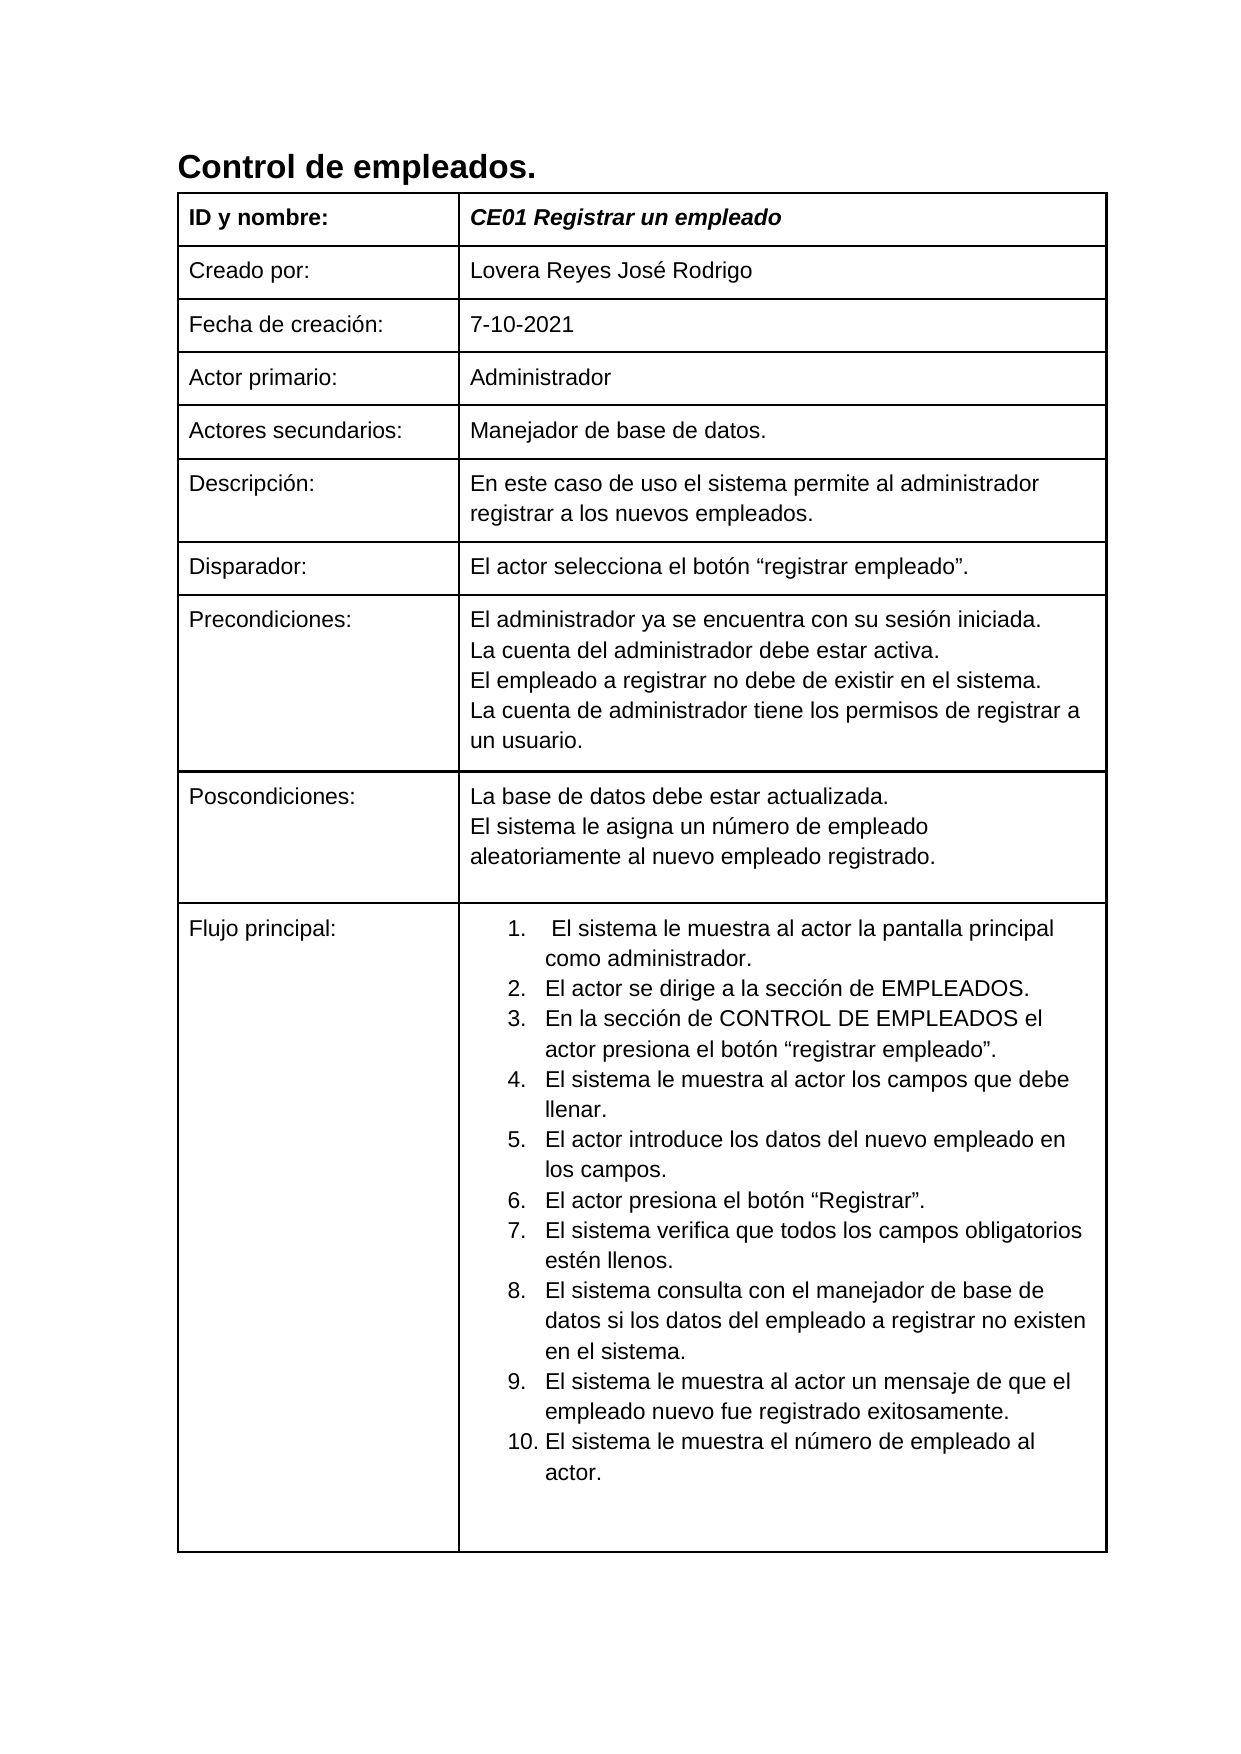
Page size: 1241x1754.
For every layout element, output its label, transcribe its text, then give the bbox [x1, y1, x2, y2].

table_cell La base de datos debe estar actualizada. El sistema le asigna un número de empleado aleatoriamente al nuevo empleado registrado. [460, 773, 1105, 902]
table_cell El administrador ya se encuentra con su sesión iniciada. La cuenta del administrador debe estar activa. El empleado a registrar no debe de existir en el sistema. La cuenta de administrador tiene los permisos de registrar a un usuario. [460, 596, 1105, 770]
table_cell Actor primario: [179, 353, 458, 404]
table_cell Disparador: [179, 543, 458, 594]
table_cell Manejador de base de datos. [460, 406, 1105, 457]
table_cell El actor selecciona el botón “registrar empleado”. [460, 543, 1105, 594]
table_cell Descripción: [179, 460, 458, 541]
text Control de empleados. [177, 148, 1107, 186]
table_cell El sistema le muestra al actor la pantalla principal como administrador. El actor se dirige a la sección de EMPLEADOS. En la sección de CONTROL DE EMPLEADOS el actor presiona el botón “registrar empleado”. El sistema le muestra al actor los campos que debe llenar. El actor introduce los datos del nuevo empleado en los campos. El actor presiona el botón “Registrar”. El sistema verifica que todos los campos obligatorios estén llenos. El sistema consulta con el manejador de base de datos si los datos del empleado a registrar no existen en el sistema. El sistema le muestra al actor un mensaje de que el empleado nuevo fue registrado exitosamente. El sistema le muestra el número de empleado al actor. [460, 904, 1105, 1551]
table_cell Actores secundarios: [179, 406, 458, 457]
table_cell Administrador [460, 353, 1105, 404]
table_cell Lovera Reyes José Rodrigo [460, 247, 1105, 298]
table_header ID y nombre: [179, 194, 458, 245]
table_cell Poscondiciones: [179, 773, 458, 902]
table_cell Fecha de creación: [179, 300, 458, 351]
table_header CE01 Registrar un empleado [460, 194, 1105, 245]
table_cell Flujo principal: [179, 904, 458, 1551]
table_cell Creado por: [179, 247, 458, 298]
table_cell En este caso de uso el sistema permite al administrador registrar a los nuevos empleados. [460, 460, 1105, 541]
table_cell Precondiciones: [179, 596, 458, 770]
table_cell 7-10-2021 [460, 300, 1105, 351]
